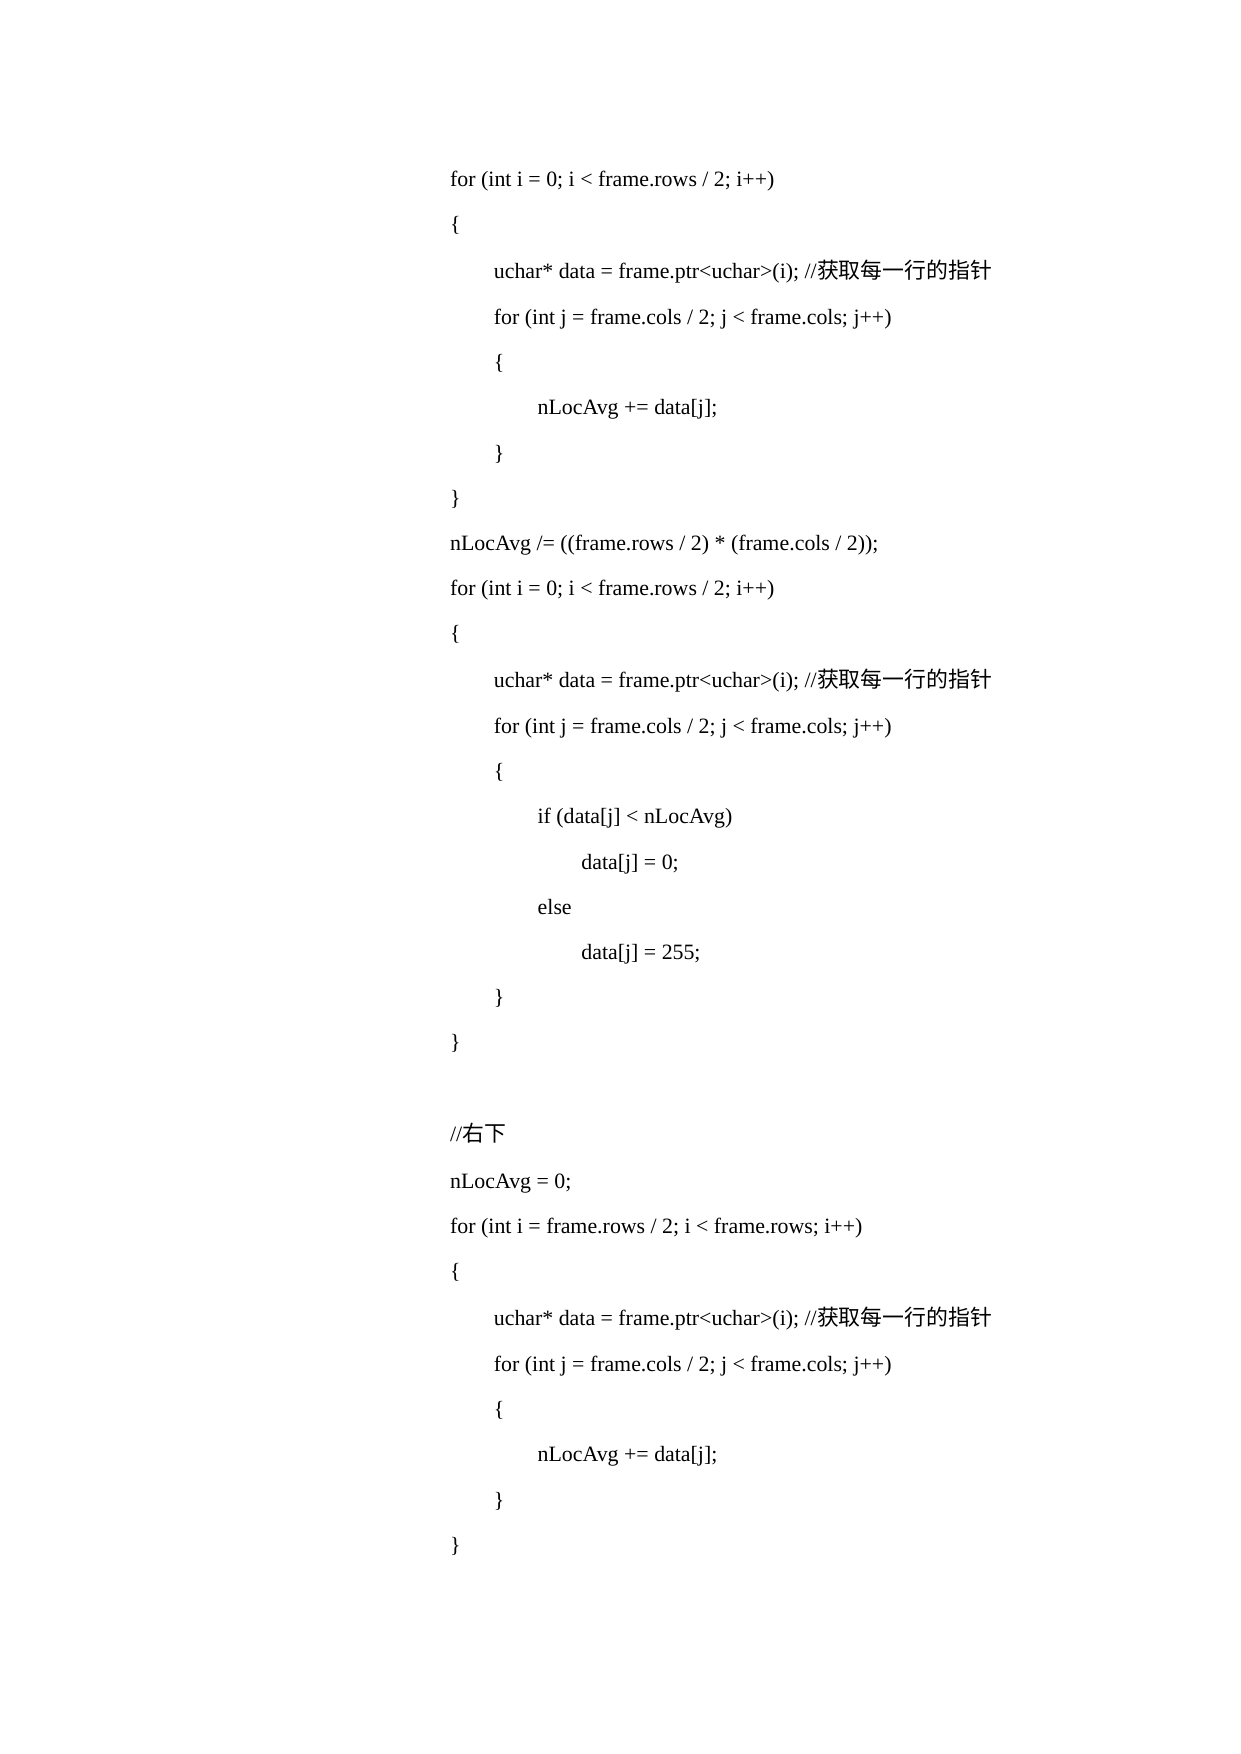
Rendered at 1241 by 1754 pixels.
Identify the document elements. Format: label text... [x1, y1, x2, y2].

text nLocAvg /= ((frame.rows / 2) * (frame.cols / 2)); [406, 526, 1053, 558]
text else [406, 890, 1053, 923]
text { [406, 346, 1053, 378]
text data[j] = 255; [406, 935, 1053, 968]
text for (int j = frame.cols / 2; j < frame.cols; j++) [406, 710, 1053, 742]
text for (int i = 0; i < frame.rows / 2; i++) [406, 162, 1053, 194]
text } [406, 1483, 1053, 1515]
text } [406, 1528, 1053, 1561]
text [406, 1299, 1053, 1332]
text uchar* data = frame.ptr<uchar>(i); //获取每一行的指针 [406, 661, 1053, 694]
text { [406, 616, 1053, 649]
text } [406, 436, 1053, 468]
text nLocAvg += data[j]; [406, 1438, 1053, 1470]
text for (int i = 0; i < frame.rows / 2; i++) [406, 571, 1053, 604]
text } [406, 1025, 1053, 1058]
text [406, 1209, 1053, 1242]
text data[j] = 0; [406, 845, 1053, 877]
text { [406, 755, 1053, 787]
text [406, 1348, 1053, 1380]
text nLocAvg = 0; [406, 1164, 1053, 1196]
text nLocAvg += data[j]; [406, 391, 1053, 423]
text uchar* data = frame.ptr<uchar>(i); //获取每一行的指针 [406, 252, 1053, 285]
text { [406, 207, 1053, 239]
text for (int j = frame.cols / 2; j < frame.cols; j++) [406, 301, 1053, 333]
text { [406, 1393, 1053, 1425]
text if (data[j] < nLocAvg) [406, 800, 1053, 832]
text } [406, 980, 1053, 1013]
text { [406, 1254, 1053, 1287]
text //右下 [406, 1116, 1053, 1148]
text } [406, 481, 1053, 513]
